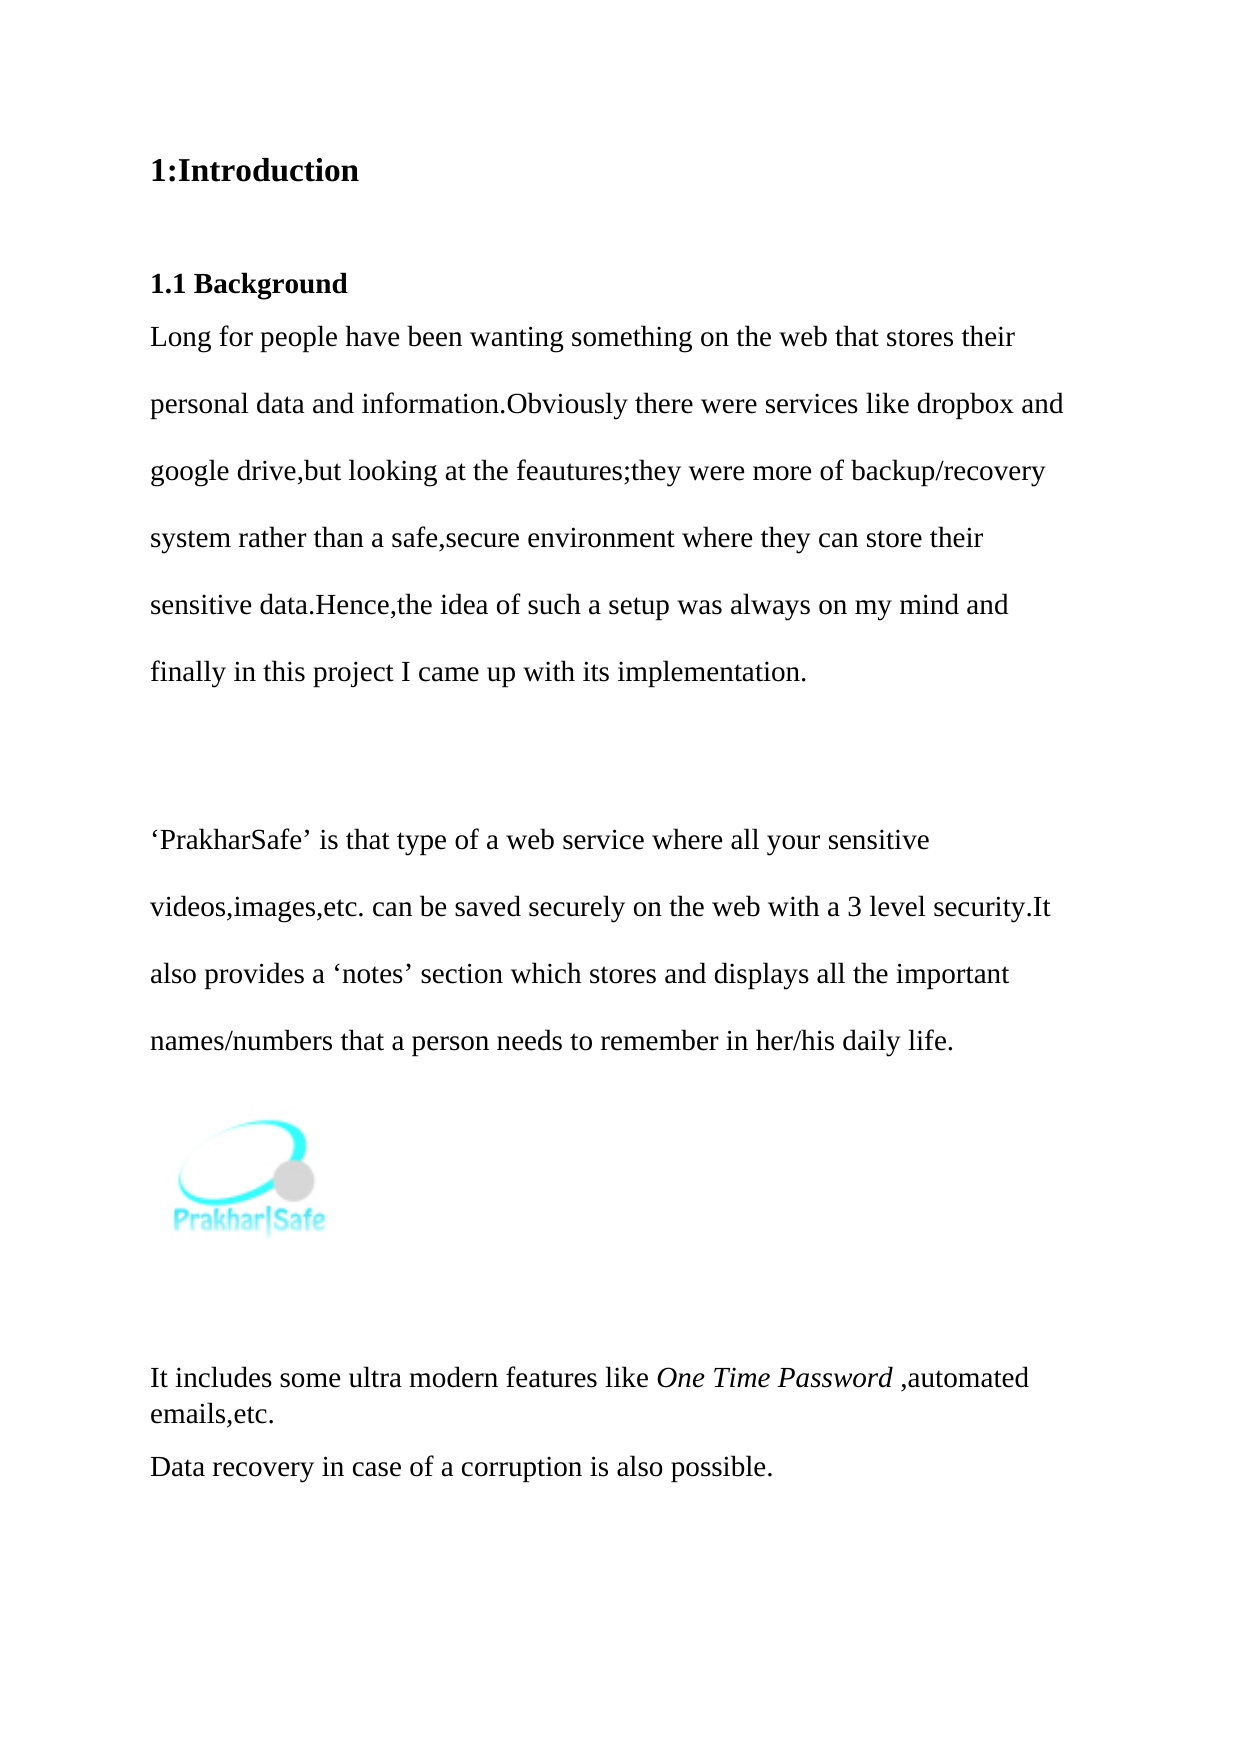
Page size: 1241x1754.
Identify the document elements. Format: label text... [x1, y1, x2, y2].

text Long for people have been wanting something on the web that stores their personal data and information.Obviously there were services like dropbox and google drive,but looking at the feautures;they were more of backup/recovery system rather than a safe,secure environment where they can store their sensitive data.Hence,the idea of such a setup was always on my mind and finally in this project I came up with its implementation. [150, 319, 1090, 688]
text It includes some ultra modern features like One Time Password ,automated emails,etc. [150, 1361, 1090, 1430]
picture [150, 1106, 358, 1263]
text ‘PrakharSafe’ is that type of a web service where all your sensitive videos,images,etc. can be saved securely on the web with a 3 level security.It also provides a ‘notes’ section which stores and displays all the important names/numbers that a person needs to remember in her/his daily life. [150, 822, 1090, 1057]
text 1:Introduction [150, 150, 1090, 188]
list Background [150, 266, 1090, 299]
text Data recovery in case of a corruption is also possible. [150, 1449, 1090, 1483]
